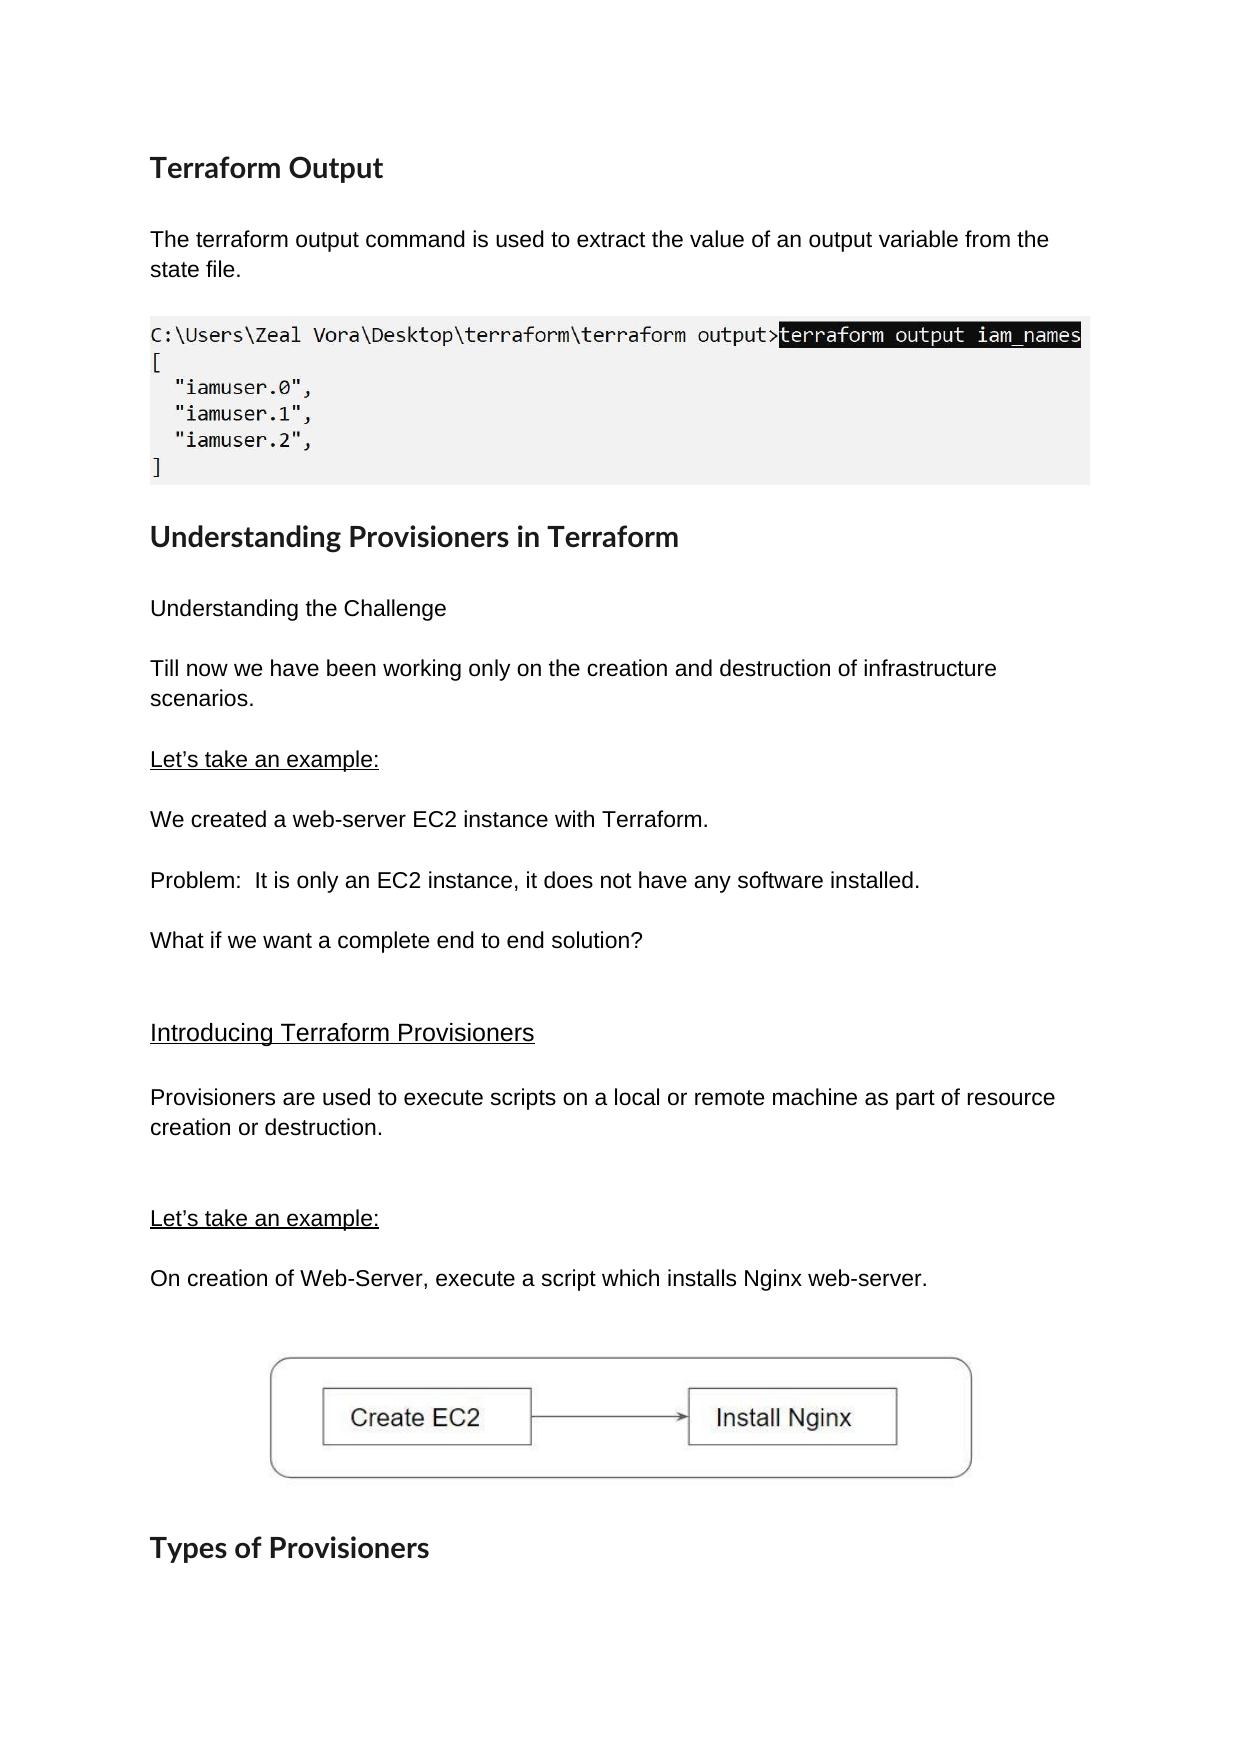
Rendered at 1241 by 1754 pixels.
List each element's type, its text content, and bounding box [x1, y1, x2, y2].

text Till now we have been working only on the creation and destruction of infrastructure scenarios. [150, 655, 1090, 712]
text What if we want a complete end to end solution? [150, 927, 1090, 953]
text Let’s take an example: [150, 746, 1090, 772]
text On creation of Web-Server, execute a script which installs Nginx web-server. [150, 1265, 1090, 1291]
text Let’s take an example: [150, 1204, 1090, 1231]
text Understanding the Challenge [150, 595, 1090, 621]
picture [251, 1325, 990, 1496]
subtitle Terraform Output [149, 150, 1090, 185]
text The terraform output command is used to extract the value of an output variable from the state file. [150, 226, 1090, 282]
picture [150, 316, 1091, 485]
text We created a web-server EC2 instance with Terraform. [150, 806, 1090, 832]
subtitle Understanding Provisioners in Terraform [149, 519, 1090, 554]
text Introducing Terraform Provisioners [150, 1018, 1090, 1046]
text Problem: It is only an EC2 instance, it does not have any software installed. [150, 867, 1090, 893]
subtitle Types of Provisioners [149, 1530, 1090, 1565]
text Provisioners are used to execute scripts on a local or remote machine as part of resource creation or destruction. [150, 1084, 1090, 1140]
